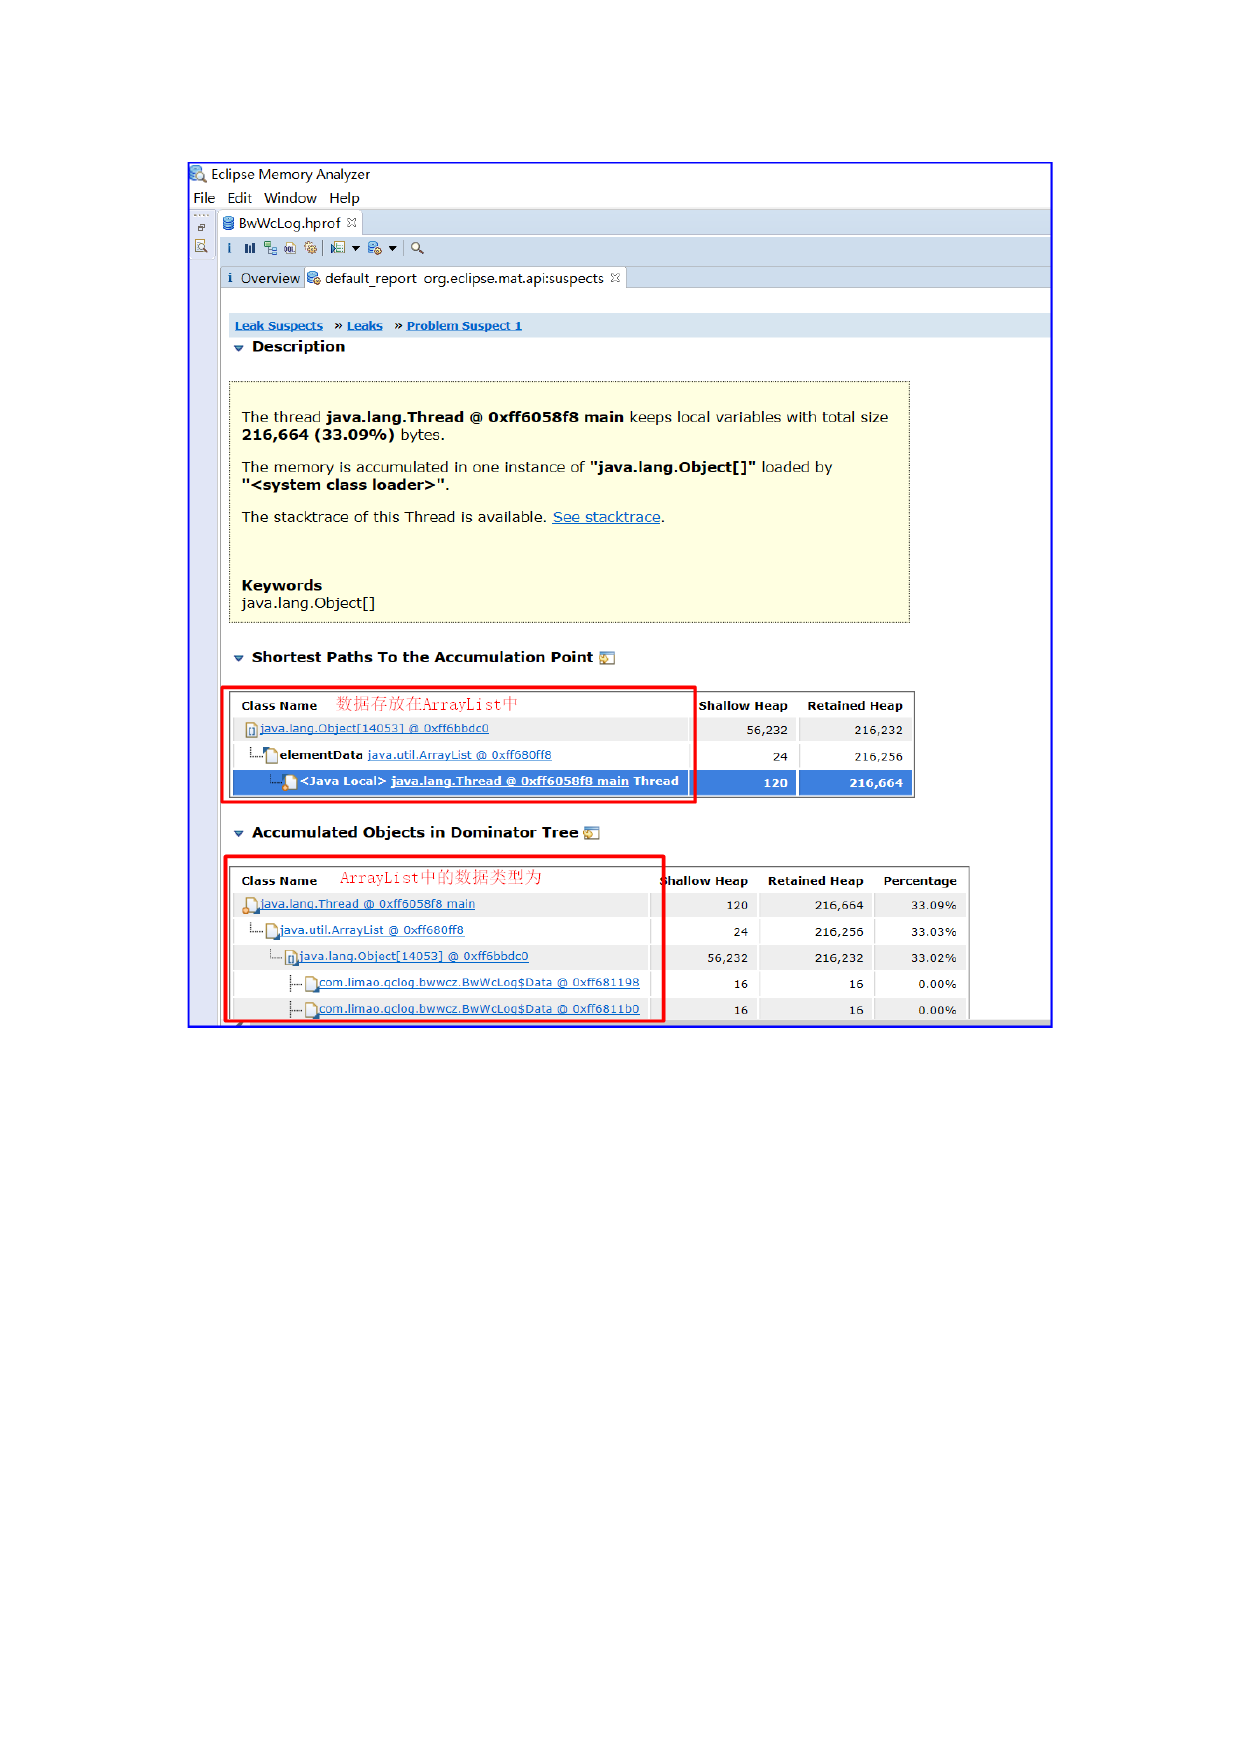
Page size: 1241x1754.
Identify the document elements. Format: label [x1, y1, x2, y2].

picture [187, 162, 1053, 1028]
